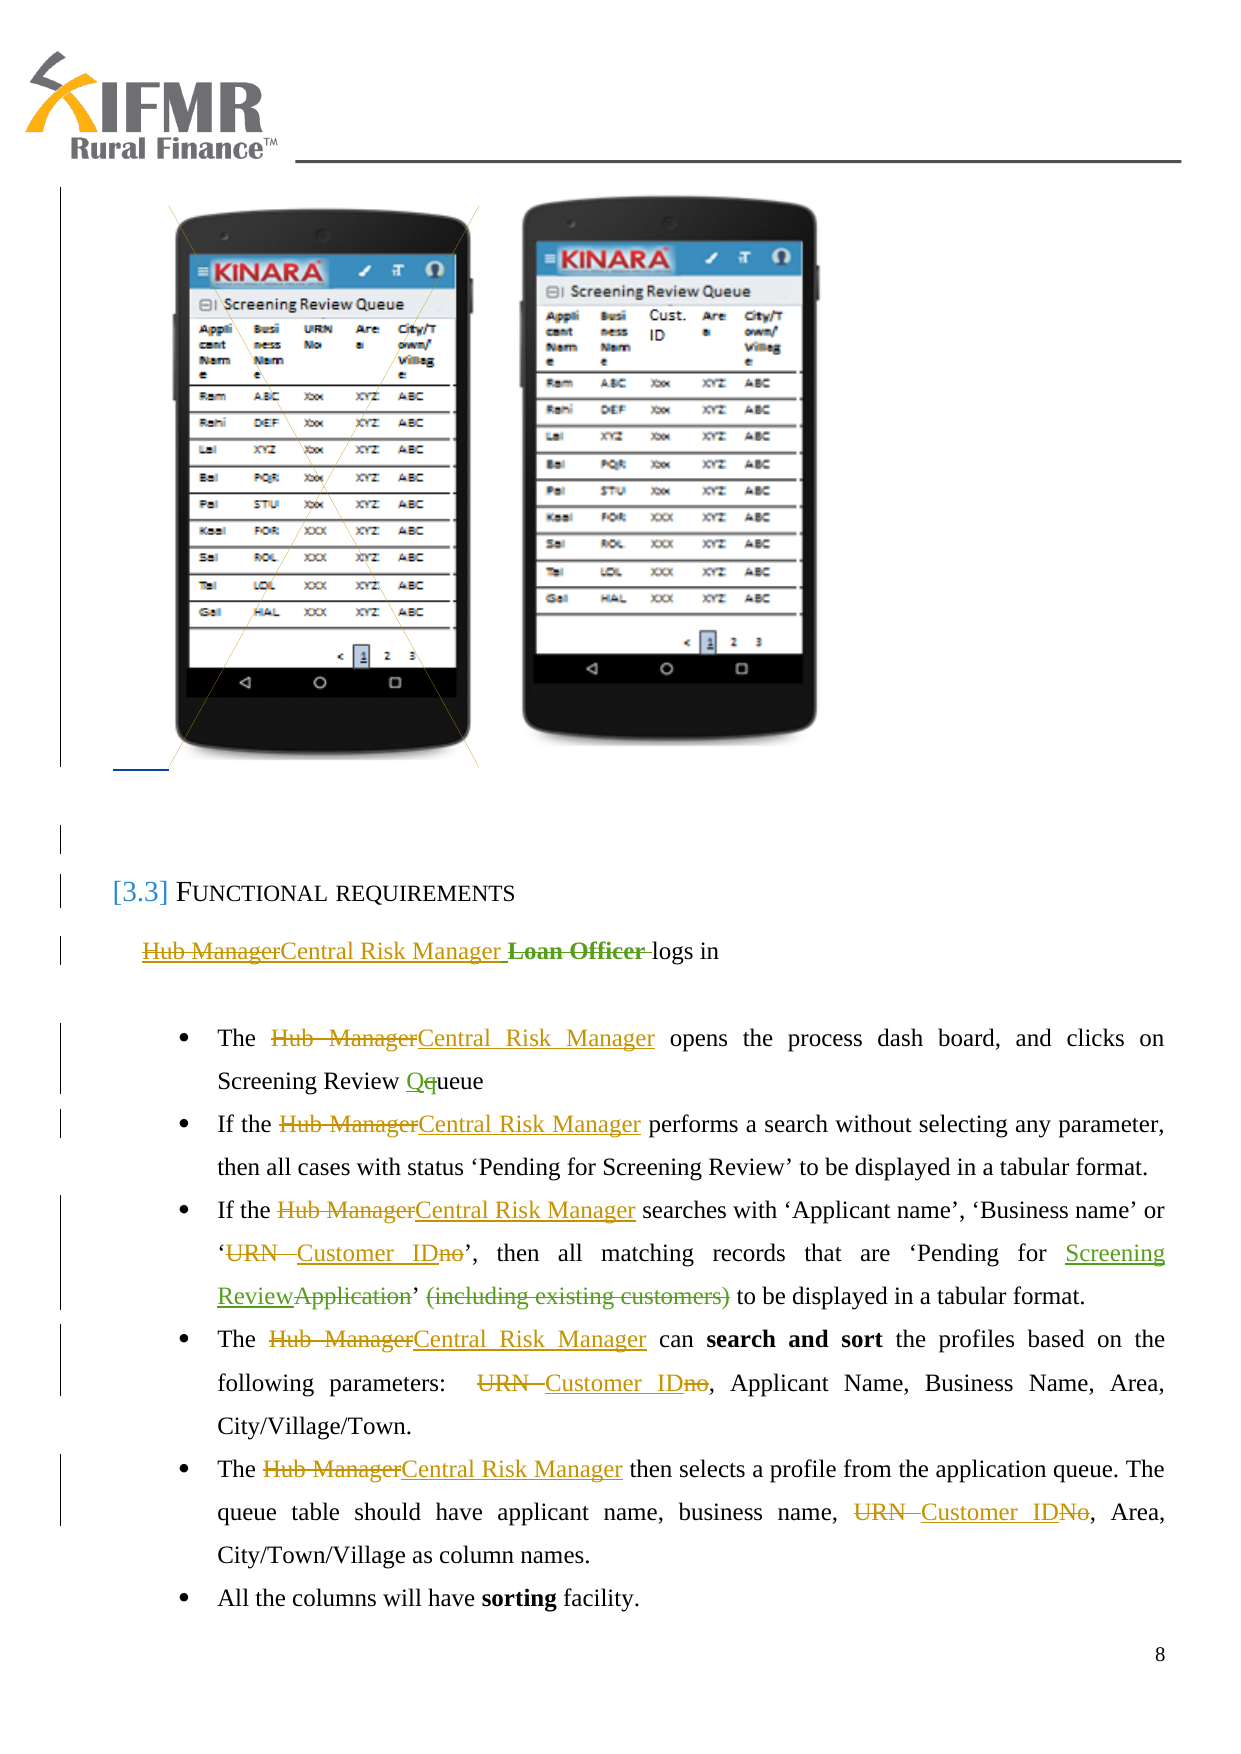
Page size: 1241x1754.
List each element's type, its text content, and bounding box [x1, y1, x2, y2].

list logs in [142, 936, 1165, 965]
subtitle Functional requirements [112, 874, 1165, 908]
list The then selects a profile from the application queue. The queue table should have applicant name, business name, , Area, City/Town/Village as column names. [179, 1454, 1165, 1569]
picture [168, 207, 323, 766]
picture [325, 186, 900, 768]
list The opens the process dash board, and clicks on Screening Review ueue [179, 1023, 1165, 1094]
picture [170, 205, 478, 484]
picture [170, 489, 478, 768]
list If the searches with ‘Applicant name’, ‘Business name’ or ‘’, then all matching records that are ‘Pending for ’ to be displayed in a tabular format. [179, 1195, 1165, 1310]
list The can search and sort the profiles based on the following parameters: , Applicant Name, Business Name, Area, City/Village/Town. [179, 1324, 1165, 1439]
list All the columns will have sorting facility. [179, 1583, 1165, 1612]
list If the performs a search without selecting any parameter, then all cases with status ‘Pending for Screening Review’ to be displayed in a tabular format. [179, 1109, 1165, 1181]
picture [18, 45, 284, 166]
